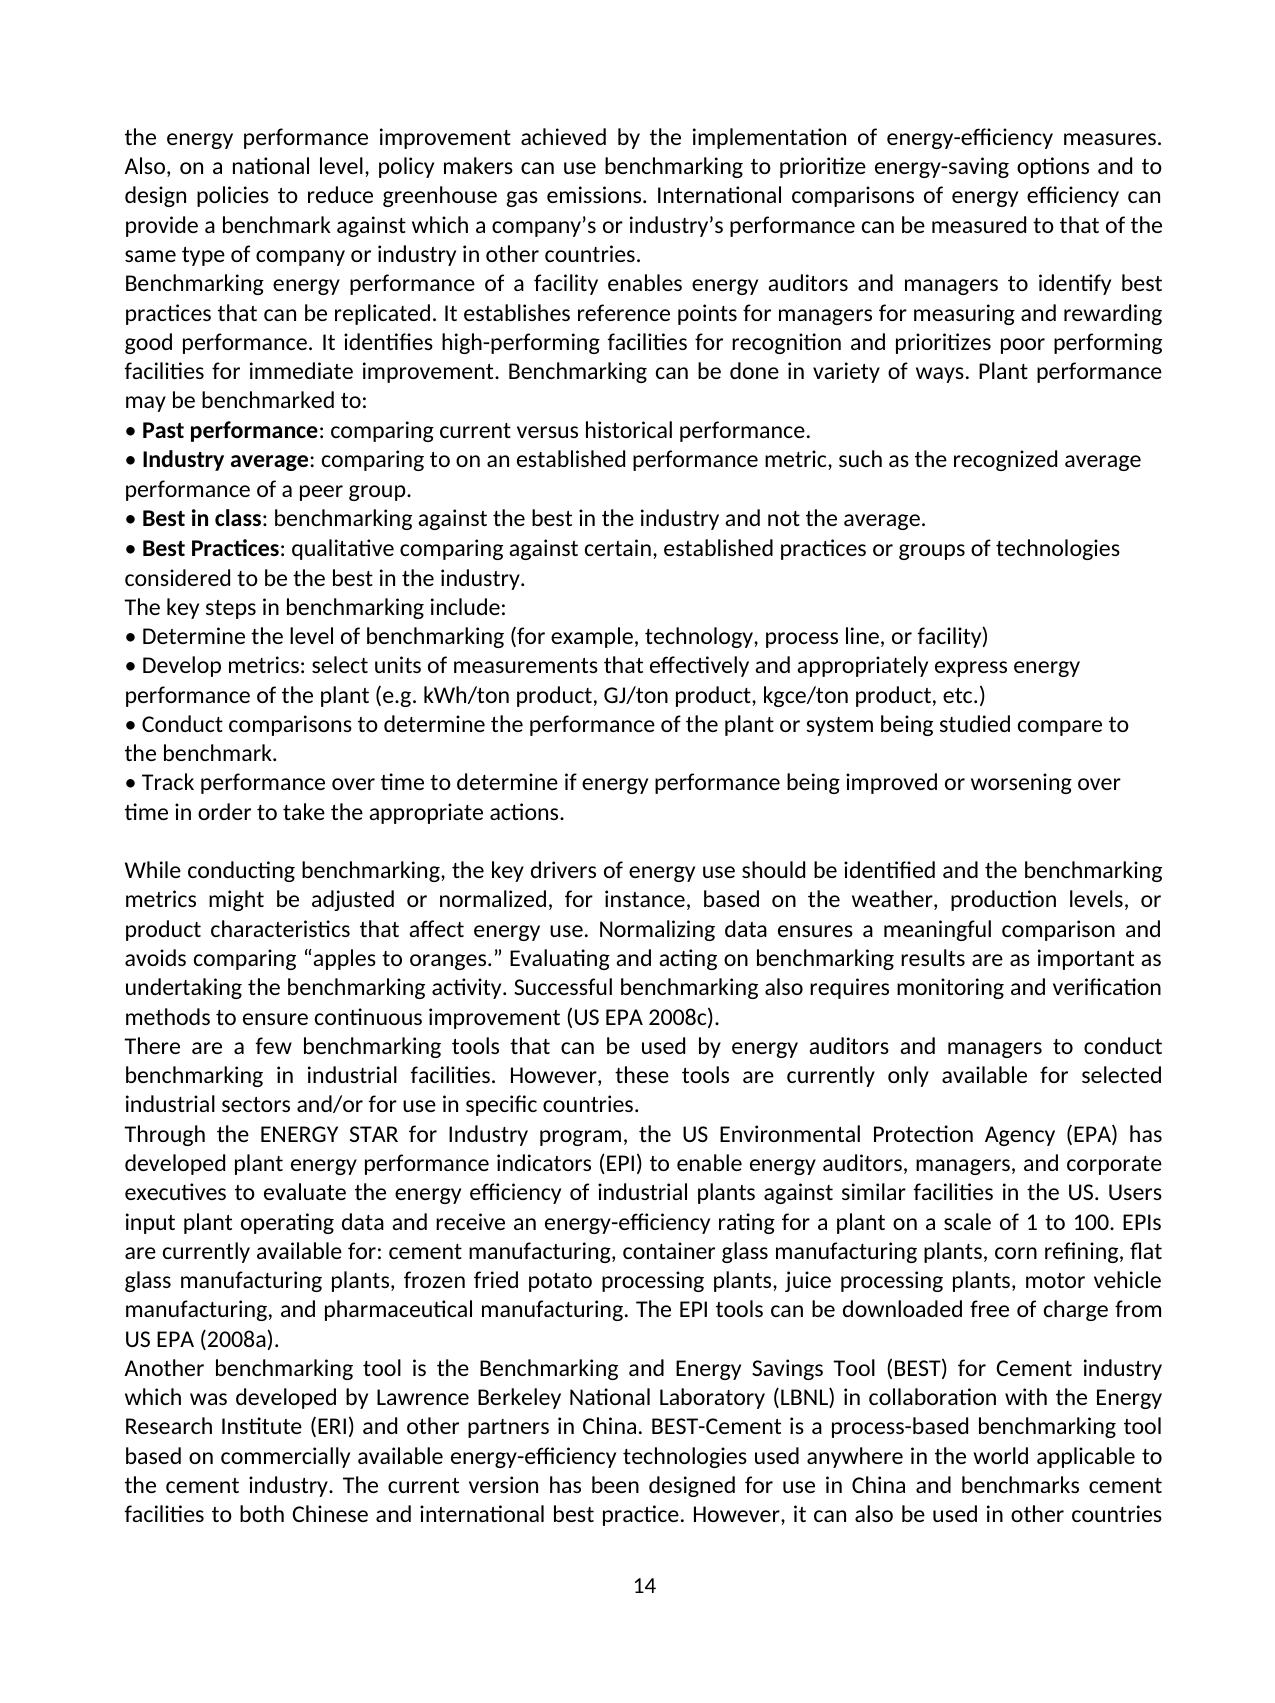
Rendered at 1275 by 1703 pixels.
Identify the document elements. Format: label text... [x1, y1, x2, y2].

text • Track performance over time to determine if energy performance being improved or worsening over time in order to take the appropriate actions. [124, 767, 1164, 826]
text • Determine the level of benchmarking (for example, technology, process line, or facility) [124, 621, 1164, 650]
text • Past performance: comparing current versus historical performance. [124, 415, 1164, 444]
text Benchmarking energy performance of a facility enables energy auditors and managers to identify best practices that can be replicated. It establishes reference points for managers for measuring and rewarding good performance. It identifies high-performing facilities for recognition and prioritizes poor performing facilities for immediate improvement. Benchmarking can be done in variety of ways. Plant performance may be benchmarked to: [124, 268, 1164, 415]
text • Develop metrics: select units of measurements that effectively and appropriately express energy performance of the plant (e.g. kWh/ton product, GJ/ton product, kgce/ton product, etc.) [124, 650, 1164, 709]
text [124, 122, 1164, 268]
text The key steps in benchmarking include: [124, 592, 1164, 621]
text • Best Practices: qualitative comparing against certain, established practices or groups of technologies considered to be the best in the industry. [124, 533, 1164, 592]
text • Conduct comparisons to determine the performance of the plant or system being studied compare to the benchmark. [124, 709, 1164, 767]
text • Best in class: benchmarking against the best in the industry and not the average. [124, 503, 1164, 533]
text • Industry average: comparing to on an established performance metric, such as the recognized average performance of a peer group. [124, 444, 1164, 503]
text Through the ENERGY STAR for Industry program, the US Environmental Protection Agency (EPA) has developed plant energy performance indicators (EPI) to enable energy auditors, managers, and corporate executives to evaluate the energy efficiency of industrial plants against similar facilities in the US. Users input plant operating data and receive an energy-efficiency rating for a plant on a scale of 1 to 100. EPIs are currently available for: cement manufacturing, container glass manufacturing plants, corn refining, flat glass manufacturing plants, frozen fried potato processing plants, juice processing plants, motor vehicle manufacturing, and pharmaceutical manufacturing. The EPI tools can be downloaded free of charge from US EPA (2008a). [124, 1119, 1164, 1353]
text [124, 1353, 1164, 1528]
text While conducting benchmarking, the key drivers of energy use should be identified and the benchmarking metrics might be adjusted or normalized, for instance, based on the weather, production levels, or product characteristics that affect energy use. Normalizing data ensures a meaningful comparison and avoids comparing “apples to oranges.” Evaluating and acting on benchmarking results are as important as undertaking the benchmarking activity. Successful benchmarking also requires monitoring and verification methods to ensure continuous improvement (US EPA 2008c). [124, 855, 1164, 1031]
text There are a few benchmarking tools that can be used by energy auditors and managers to conduct benchmarking in industrial facilities. However, these tools are currently only available for selected industrial sectors and/or for use in specific countries. [124, 1031, 1164, 1119]
